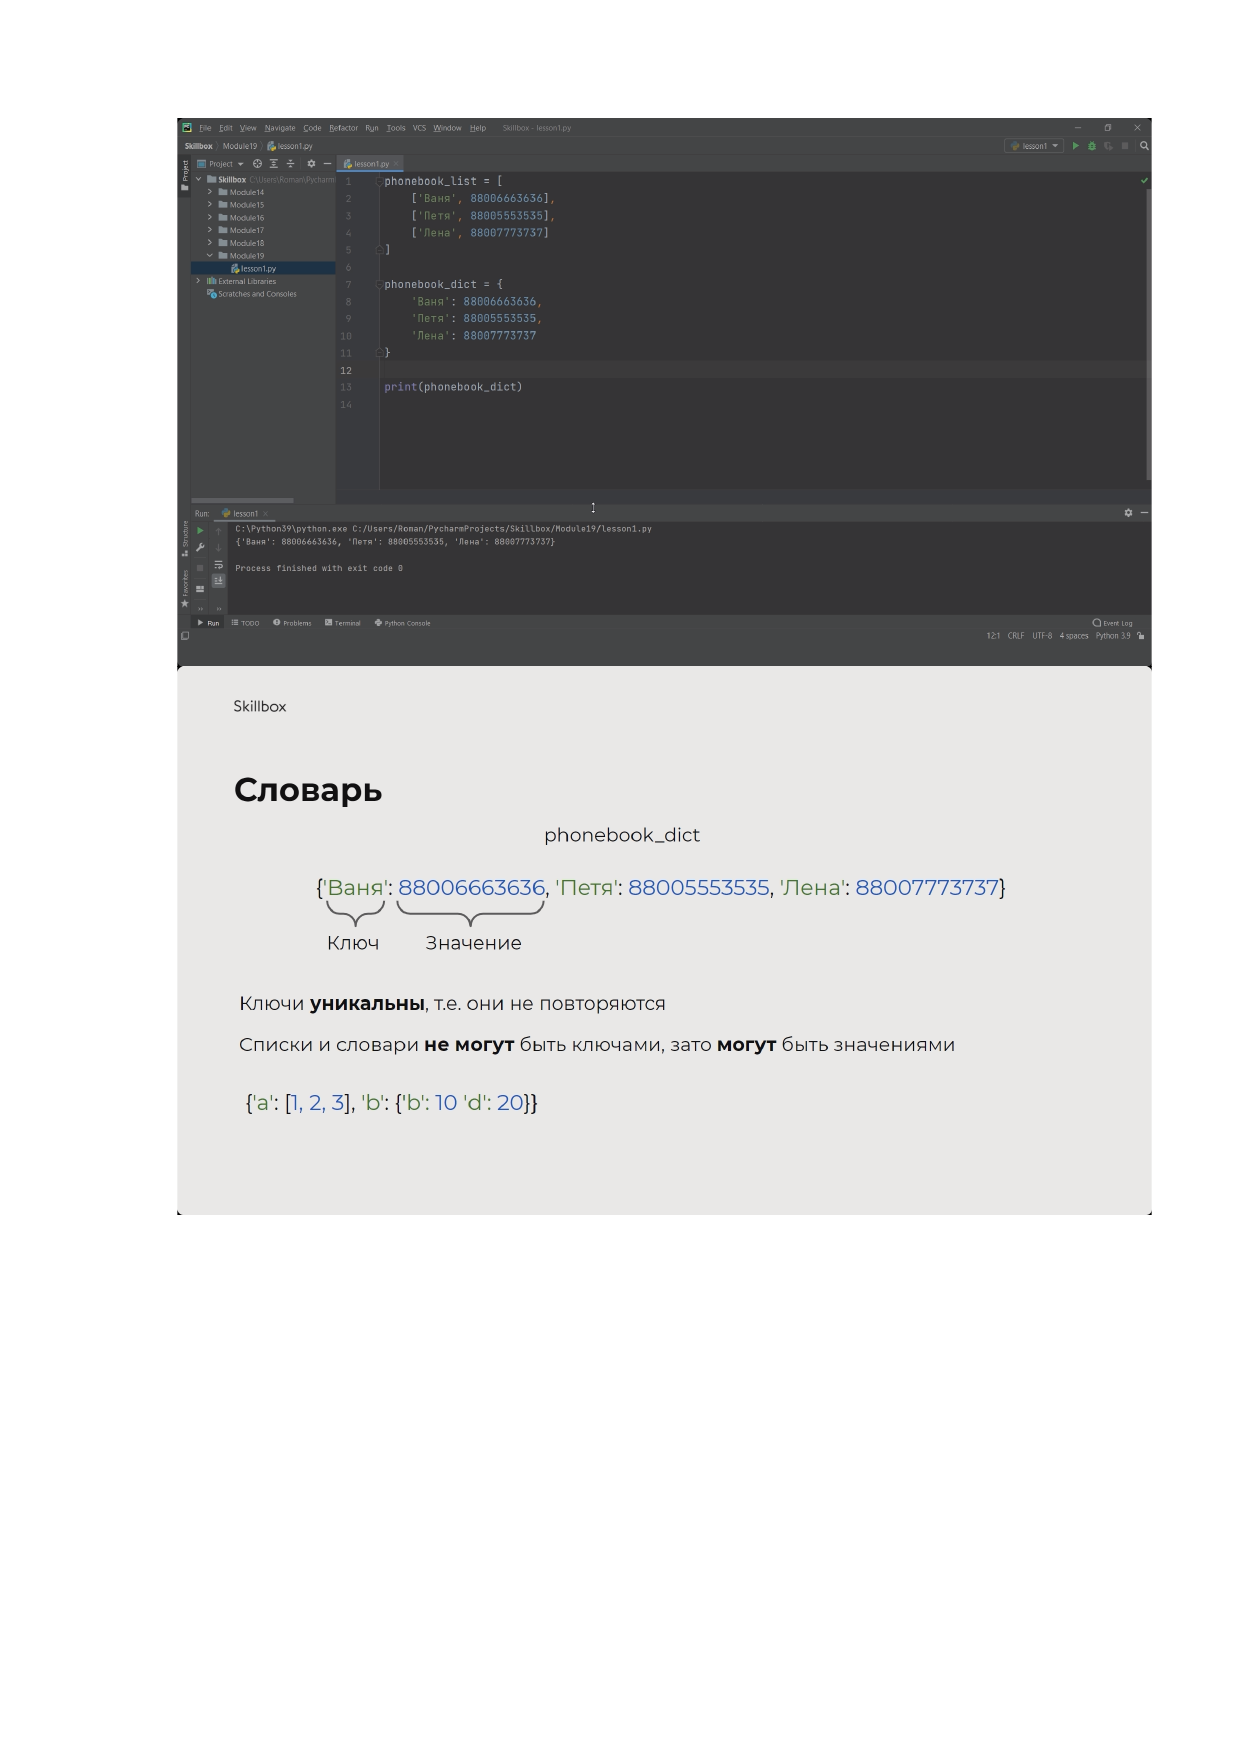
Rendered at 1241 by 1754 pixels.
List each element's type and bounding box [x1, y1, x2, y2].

picture [177, 118, 1152, 1215]
